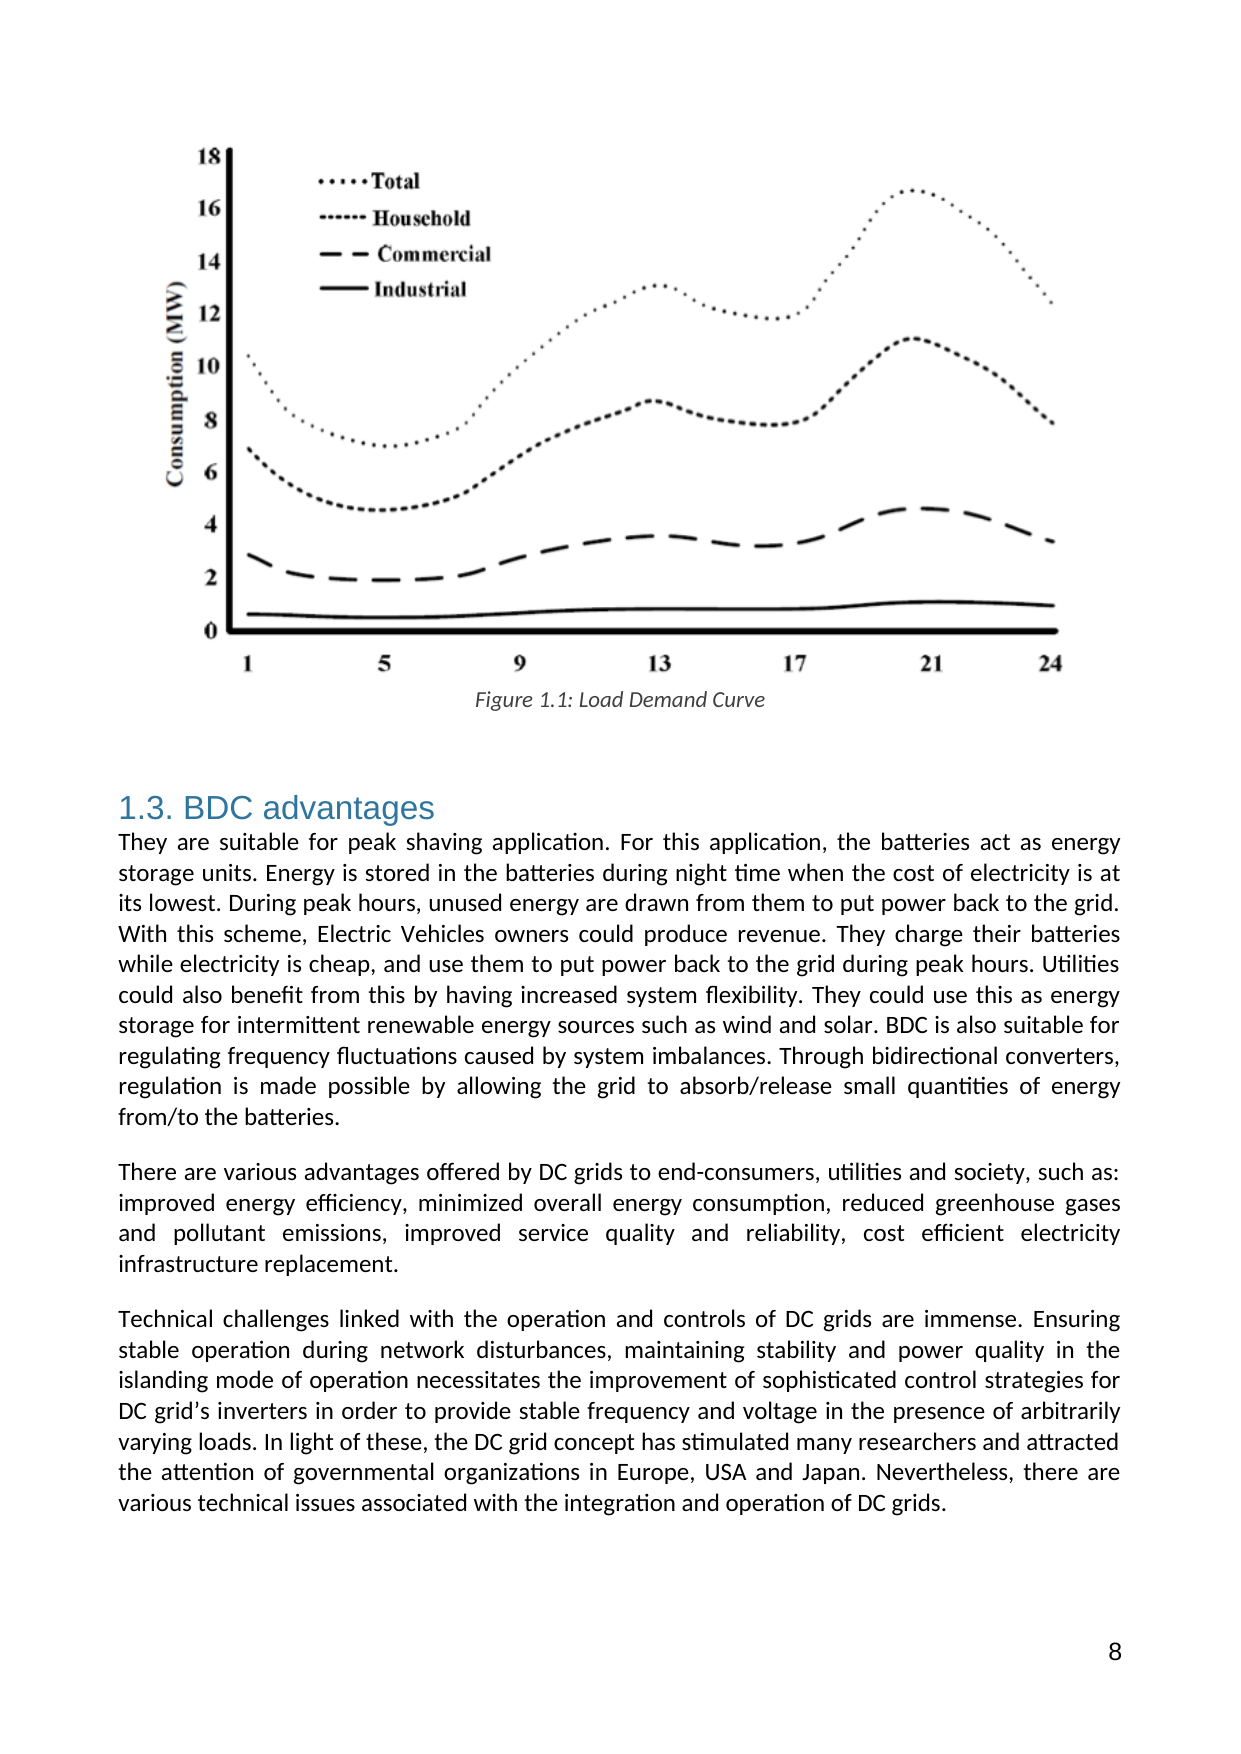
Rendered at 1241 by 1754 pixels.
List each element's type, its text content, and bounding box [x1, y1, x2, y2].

text Technical challenges linked with the operation and controls of DC grids are immense. Ensuring stable operation during network disturbances, maintaining stability and power quality in the islanding mode of operation necessitates the improvement of sophisticated control strategies for DC grid’s inverters in order to provide stable frequency and voltage in the presence of arbitrarily varying loads. In light of these, the DC grid concept has stimulated many researchers and attracted the attention of governmental organizations in Europe, USA and Japan. Nevertheless, there are various technical issues associated with the integration and operation of DC grids. [118, 1304, 1122, 1517]
subtitle 1.3. BDC advantages [118, 788, 1122, 826]
text Figure 1.1: Load Demand Curve [118, 685, 1122, 713]
picture [121, 118, 1120, 686]
text There are various advantages offered by DC grids to end-consumers, utilities and society, such as: improved energy efficiency, minimized overall energy consumption, reduced greenhouse gases and pollutant emissions, improved service quality and reliability, cost efficient electricity infrastructure replacement. [118, 1157, 1122, 1279]
text They are suitable for peak shaving application. For this application, the batteries act as energy storage units. Energy is stored in the batteries during night time when the cost of electricity is at its lowest. During peak hours, unused energy are drawn from them to put power back to the grid. With this scheme, Electric Vehicles owners could produce revenue. They charge their batteries while electricity is cheap, and use them to put power back to the grid during peak hours. Utilities could also benefit from this by having increased system flexibility. They could use this as energy storage for intermittent renewable energy sources such as wind and solar. BDC is also suitable for regulating frequency fluctuations caused by system imbalances. Through bidirectional converters, regulation is made possible by allowing the grid to absorb/release small quantities of energy from/to the batteries. [118, 826, 1122, 1132]
